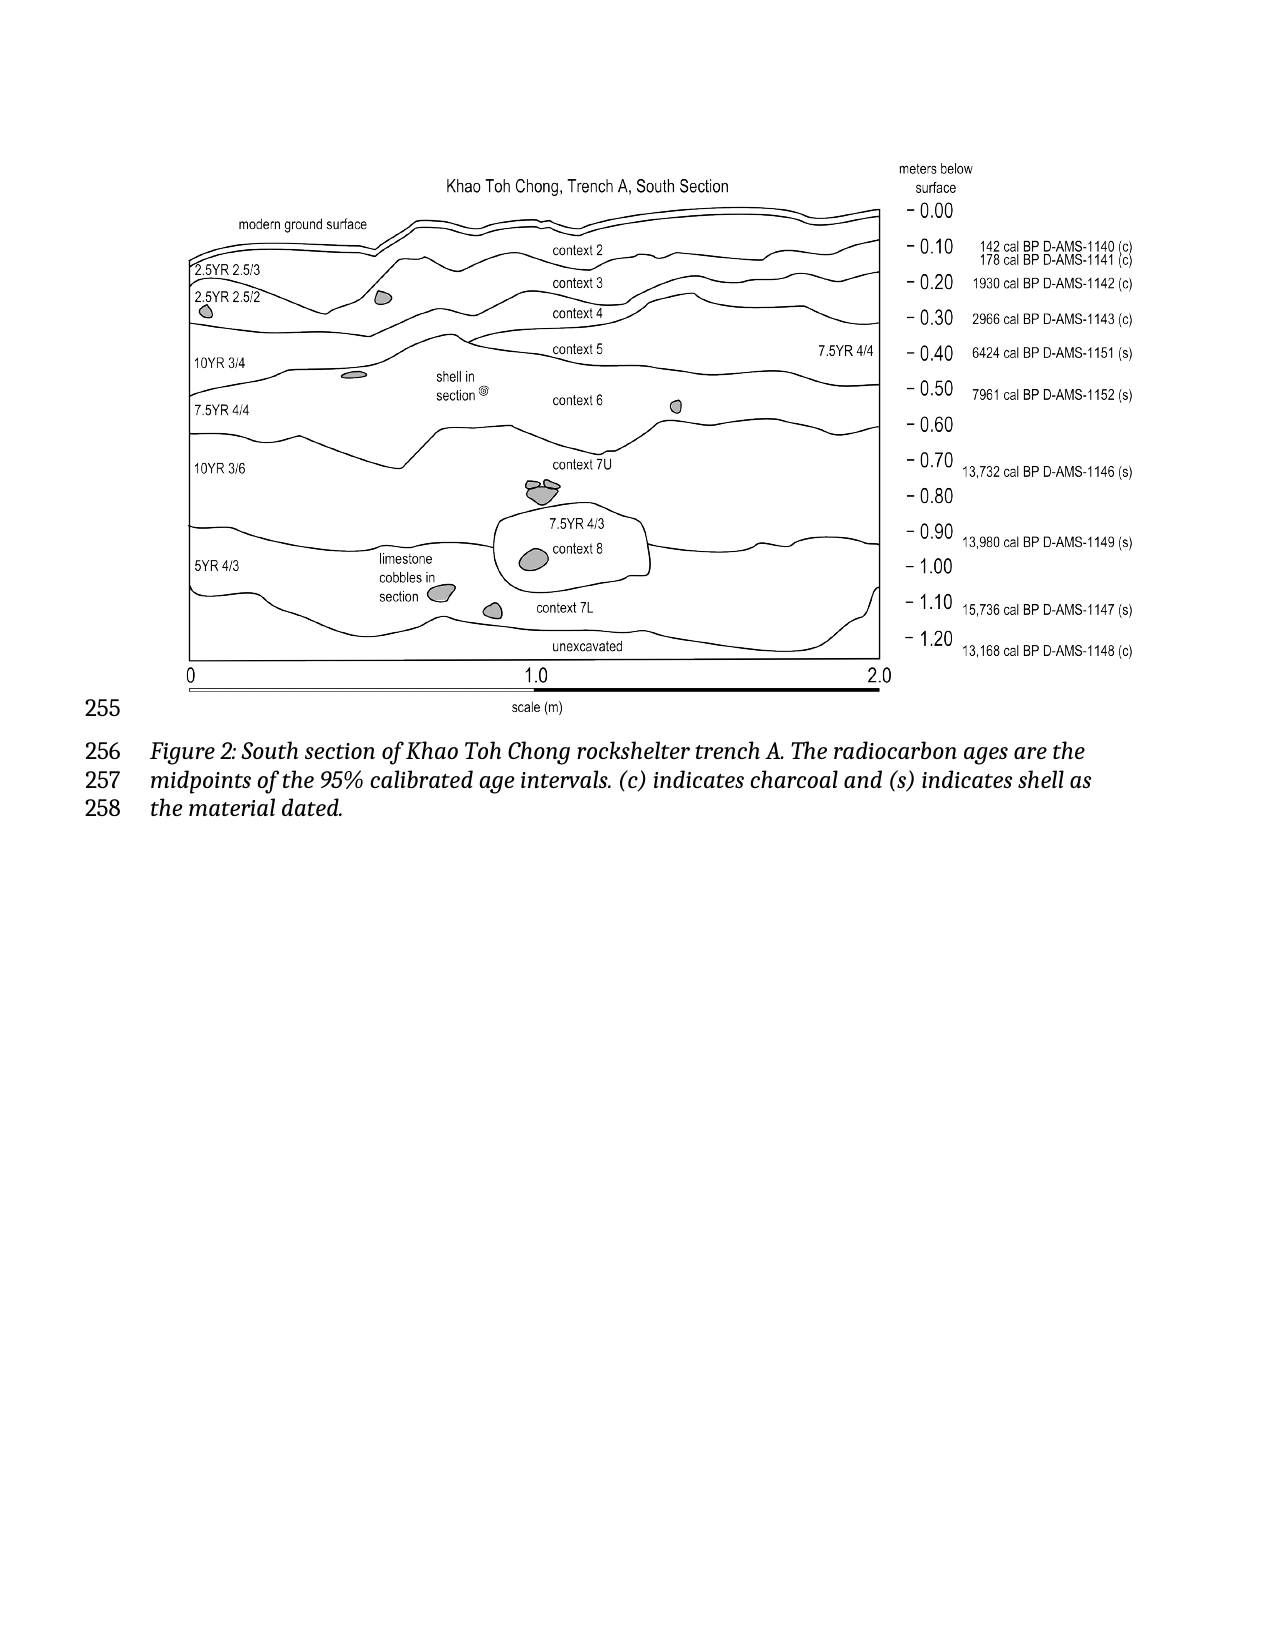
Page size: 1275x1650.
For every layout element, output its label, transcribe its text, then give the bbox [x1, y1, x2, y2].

text Figure 2: South section of Khao Toh Chong rockshelter trench A. The radiocarbon ages are the midpoints of the 95% calibrated age intervals. (c) indicates charcoal and (s) indicates shell as the material dated. [150, 737, 1125, 823]
picture [168, 150, 1144, 716]
